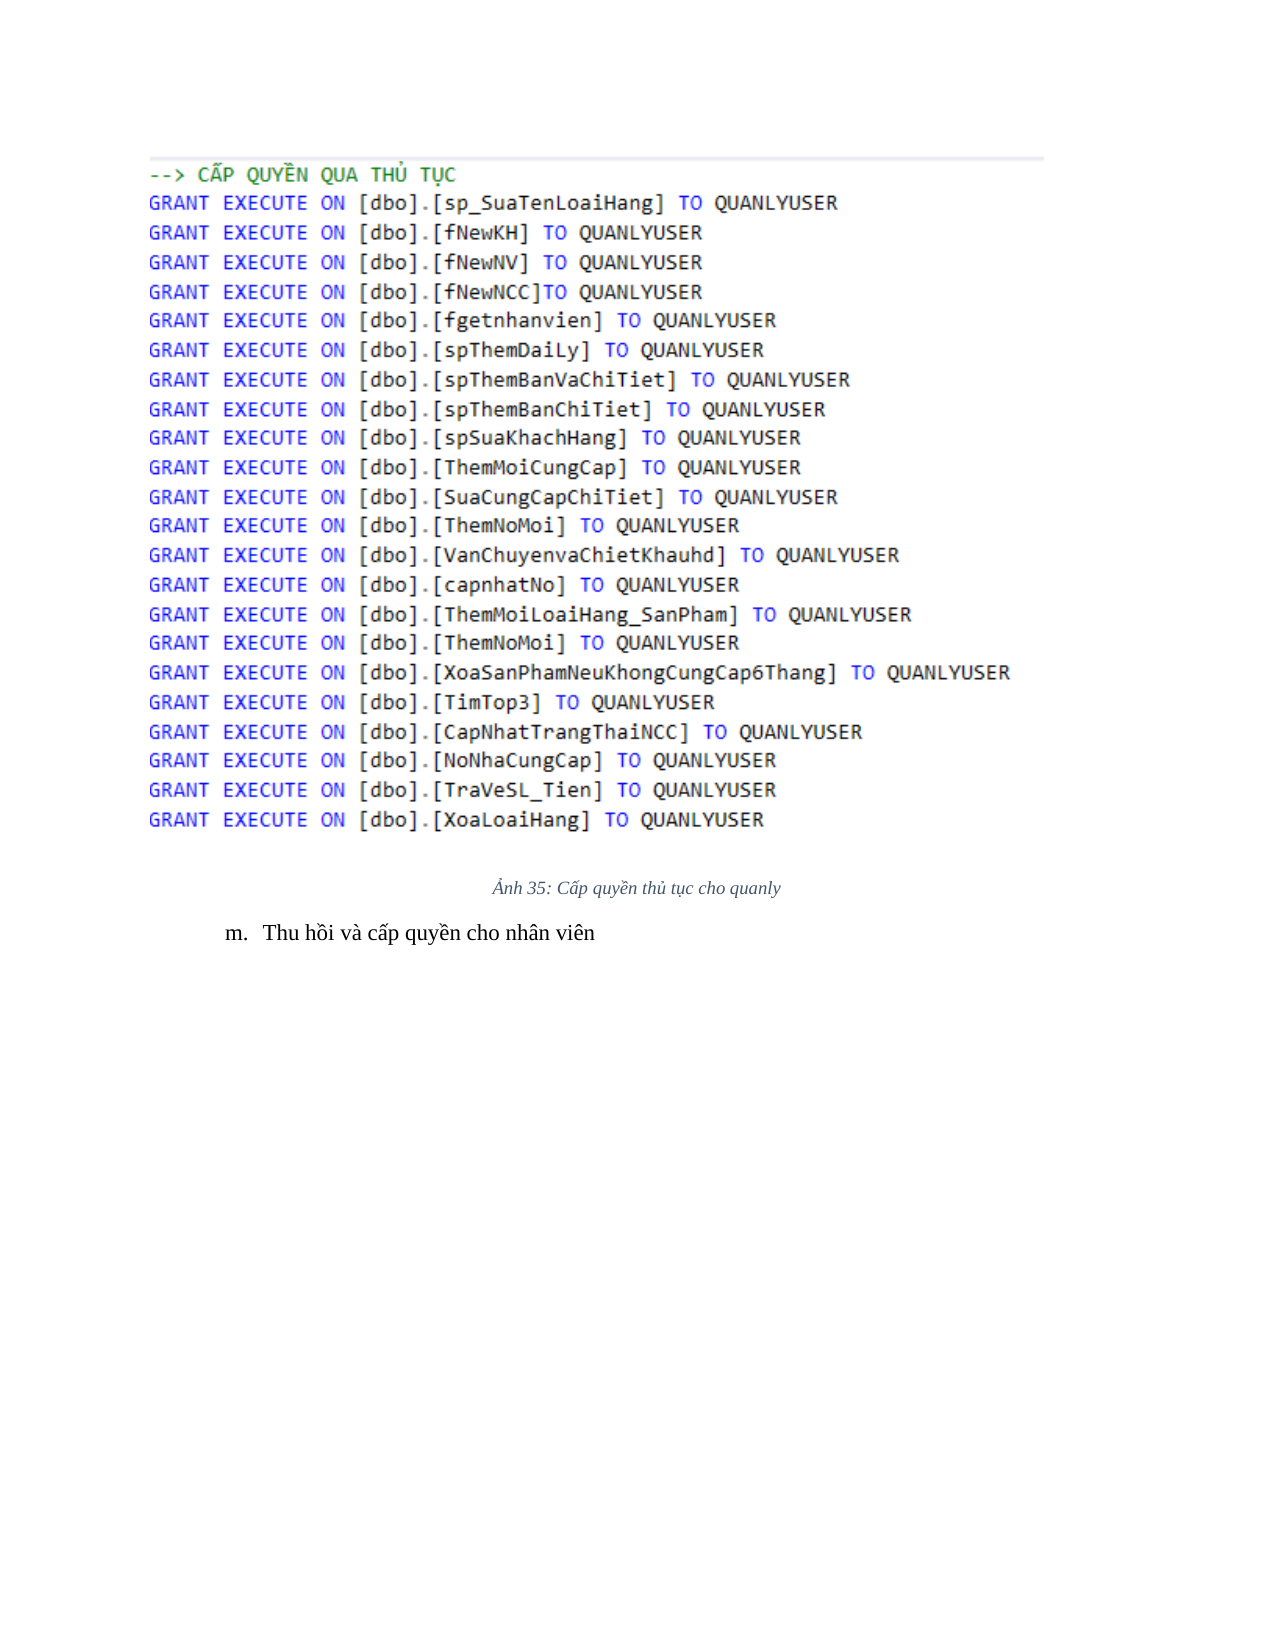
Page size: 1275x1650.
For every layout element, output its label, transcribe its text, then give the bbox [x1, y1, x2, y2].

text Ảnh 35: Cấp quyền thủ tục cho quanly [150, 877, 1125, 898]
picture [150, 150, 1044, 877]
list Thu hồi và cấp quyền cho nhân viên [225, 919, 1125, 945]
